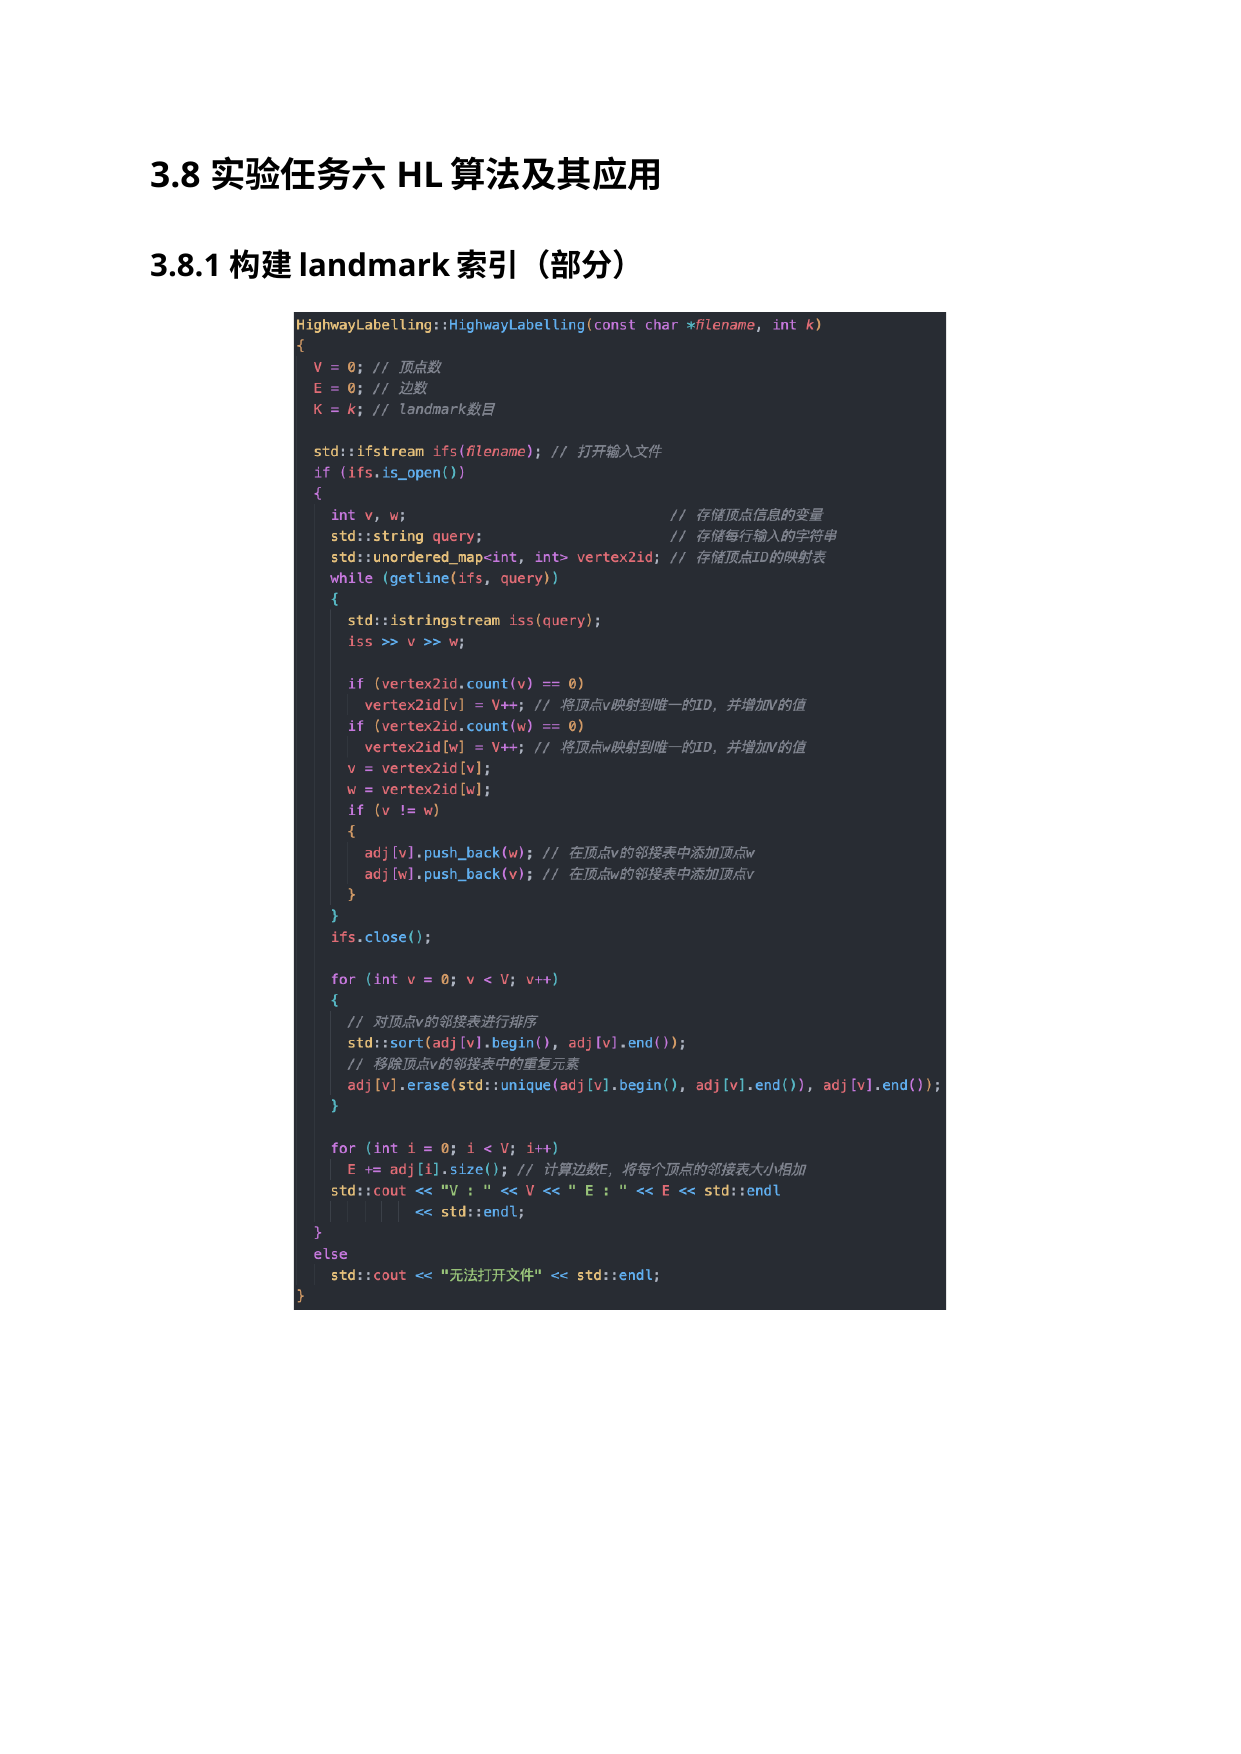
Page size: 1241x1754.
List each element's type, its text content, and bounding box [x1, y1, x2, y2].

picture [293, 312, 947, 1310]
subtitle 3.8 实验任务六 HL算法及其应用 [150, 150, 1090, 198]
subtitle 3.8.1 构建landmark索引（部分） [150, 243, 1090, 286]
